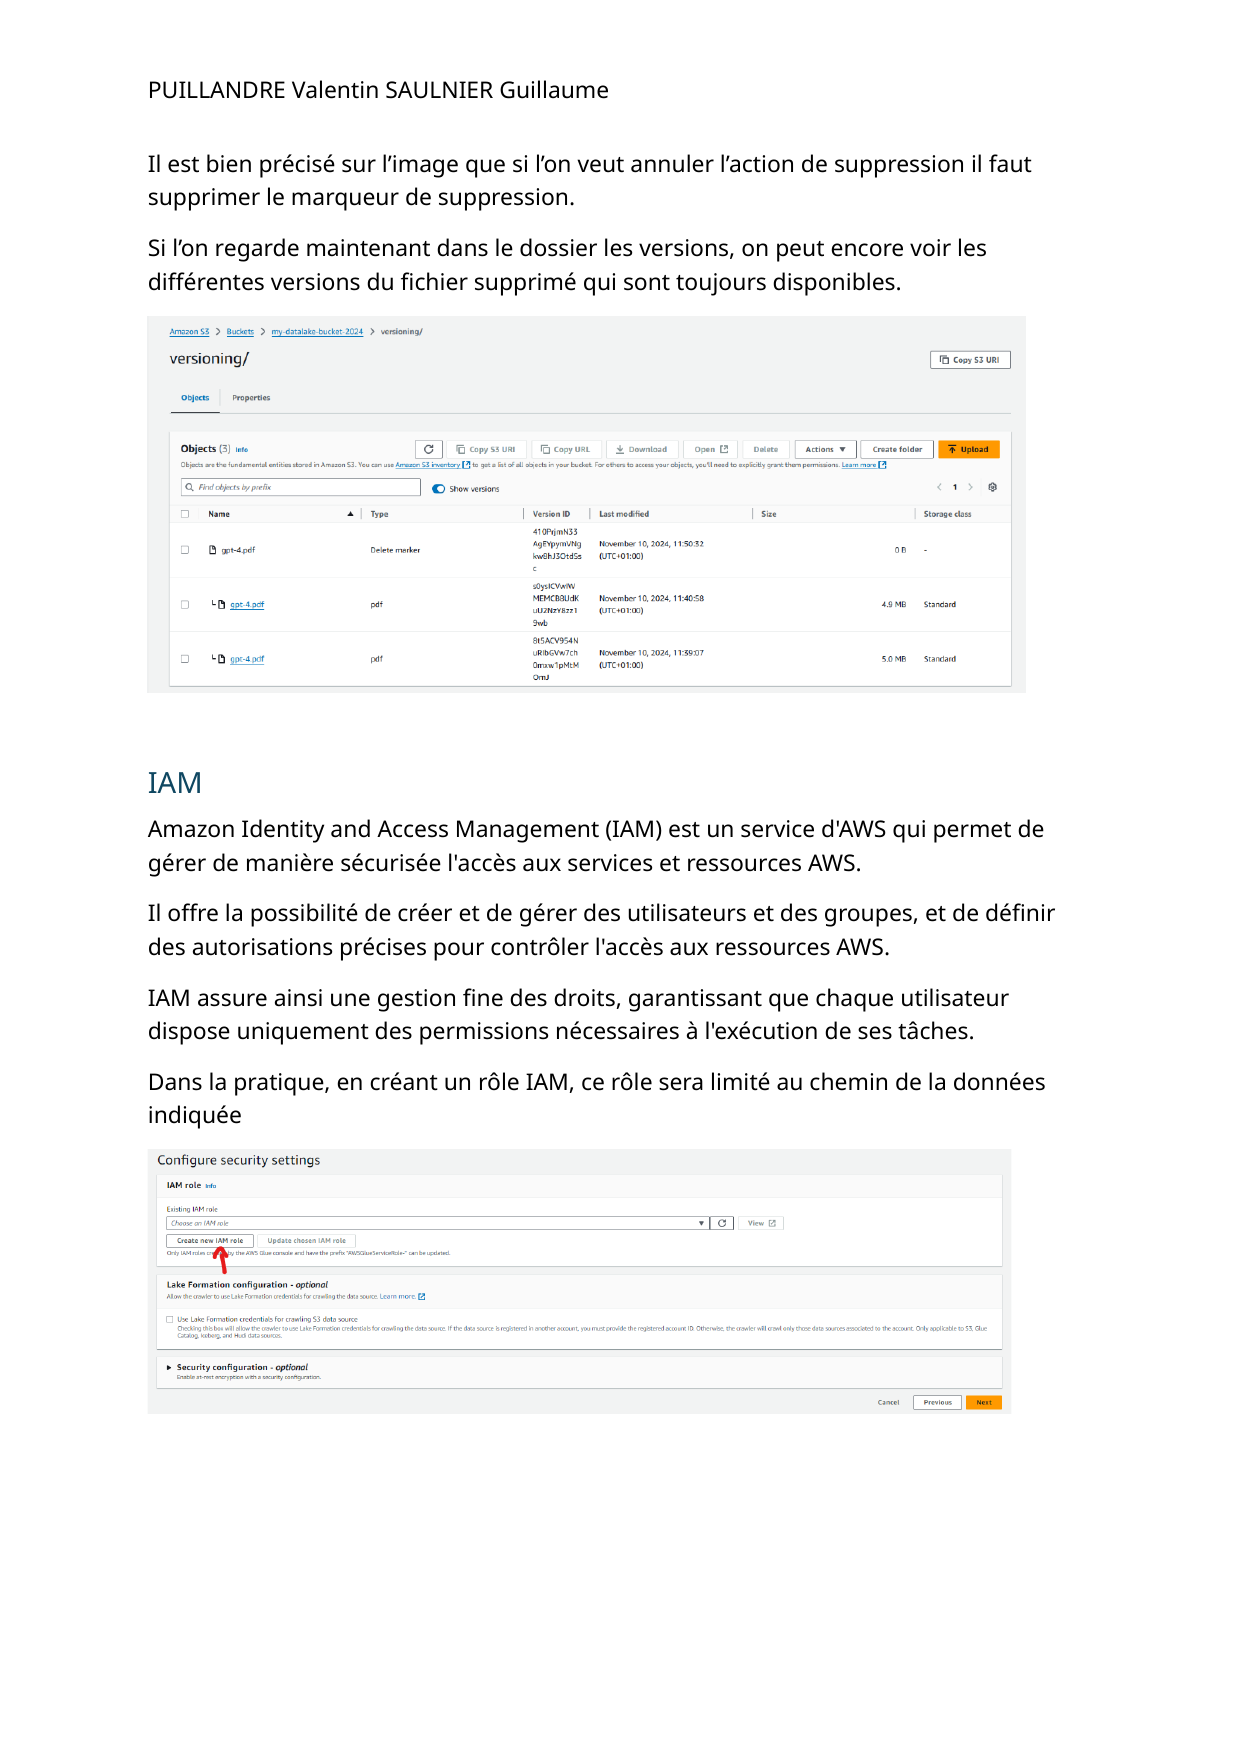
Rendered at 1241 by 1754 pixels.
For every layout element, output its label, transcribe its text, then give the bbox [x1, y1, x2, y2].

text Si l’on regarde maintenant dans le dossier les versions, on peut encore voir les différentes versions du fichier supprimé qui sont toujours disponibles. [148, 232, 1093, 297]
text Il offre la possibilité de créer et de gérer des utilisateurs et des groupes, et de définir des autorisations précises pour contrôler l'accès aux ressources AWS. [148, 897, 1093, 962]
text Dans la pratique, en créant un rôle IAM, ce rôle sera limité au chemin de la données indiquée [148, 1066, 1093, 1131]
text Il est bien précisé sur l’image que si l’on veut annuler l’action de suppression il faut supprimer le marqueur de suppression. [148, 148, 1093, 213]
text IAM assure ainsi une gestion fine des droits, garantissant que chaque utilisateur dispose uniquement des permissions nécessaires à l'exécution de ses tâches. [148, 981, 1093, 1046]
picture [147, 316, 1026, 693]
picture [147, 1149, 1012, 1414]
subtitle IAM [148, 762, 1093, 802]
text Amazon Identity and Access Management (IAM) est un service d'AWS qui permet de gérer de manière sécurisée l'accès aux services et ressources AWS. [148, 813, 1093, 878]
